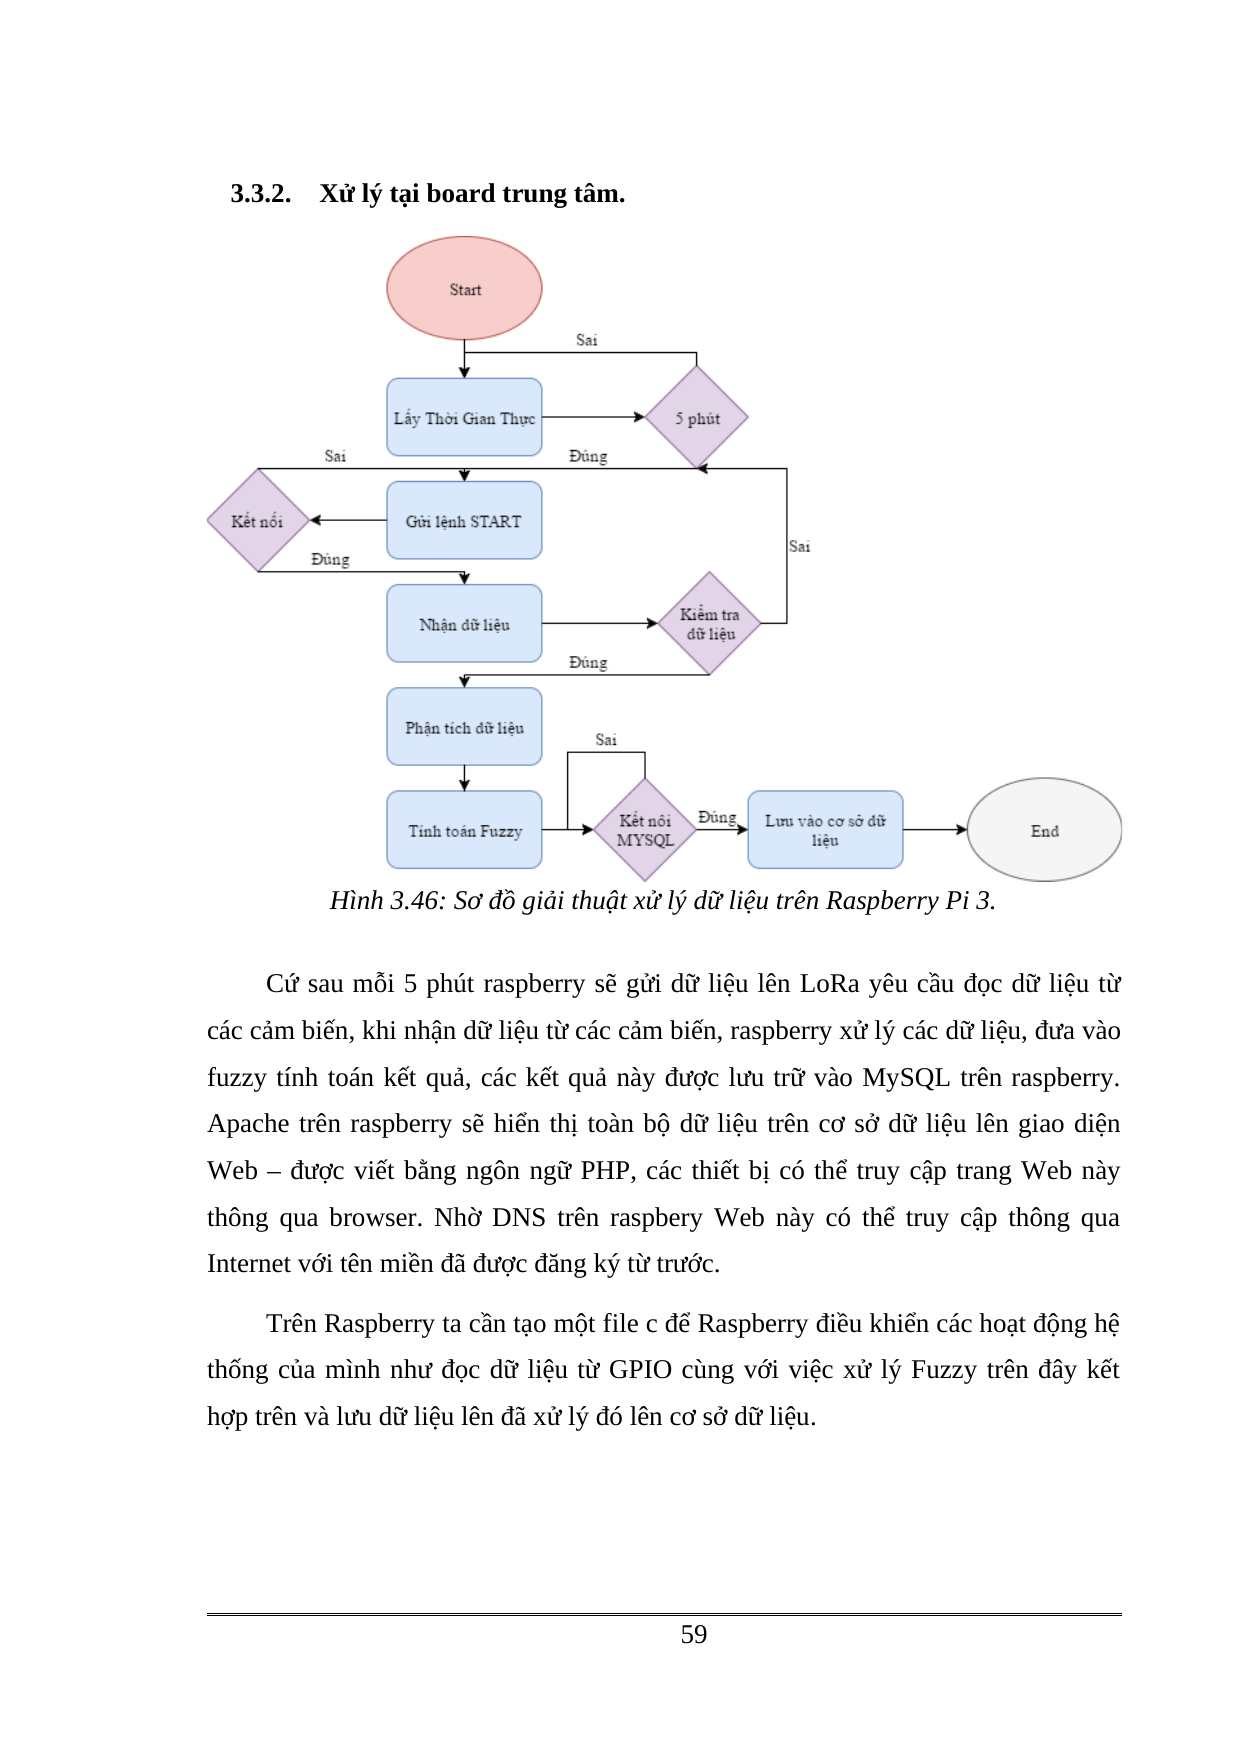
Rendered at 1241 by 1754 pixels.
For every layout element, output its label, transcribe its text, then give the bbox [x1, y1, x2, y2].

text Cứ sau mỗi 5 phút raspberry sẽ gửi dữ liệu lên LoRa yêu cầu đọc dữ liệu từ các cảm biến, khi nhận dữ liệu từ các cảm biến, raspberry xử lý các dữ liệu, đưa vào fuzzy tính toán kết quả, các kết quả này được lưu trữ vào MySQL trên raspberry. Apache trên raspberry sẽ hiển thị toàn bộ dữ liệu trên cơ sở dữ liệu lên giao diện Web – được viết bằng ngôn ngữ PHP, các thiết bị có thể truy cập trang Web này thông qua browser. Nhờ DNS trên raspbery Web này có thể truy cập thông qua Internet với tên miền đã được đăng ký từ trước. [207, 967, 1122, 1279]
text Trên Raspberry ta cần tạo một file c để Raspberry điều khiển các hoạt động hệ thống của mình như đọc dữ liệu từ GPIO cùng với việc xử lý Fuzzy trên đây kết hợp trên và lưu dữ liệu lên đã xử lý đó lên cơ sở dữ liệu. [207, 1307, 1122, 1431]
subtitle Xử lý tại board trung tâm. [230, 177, 1122, 208]
